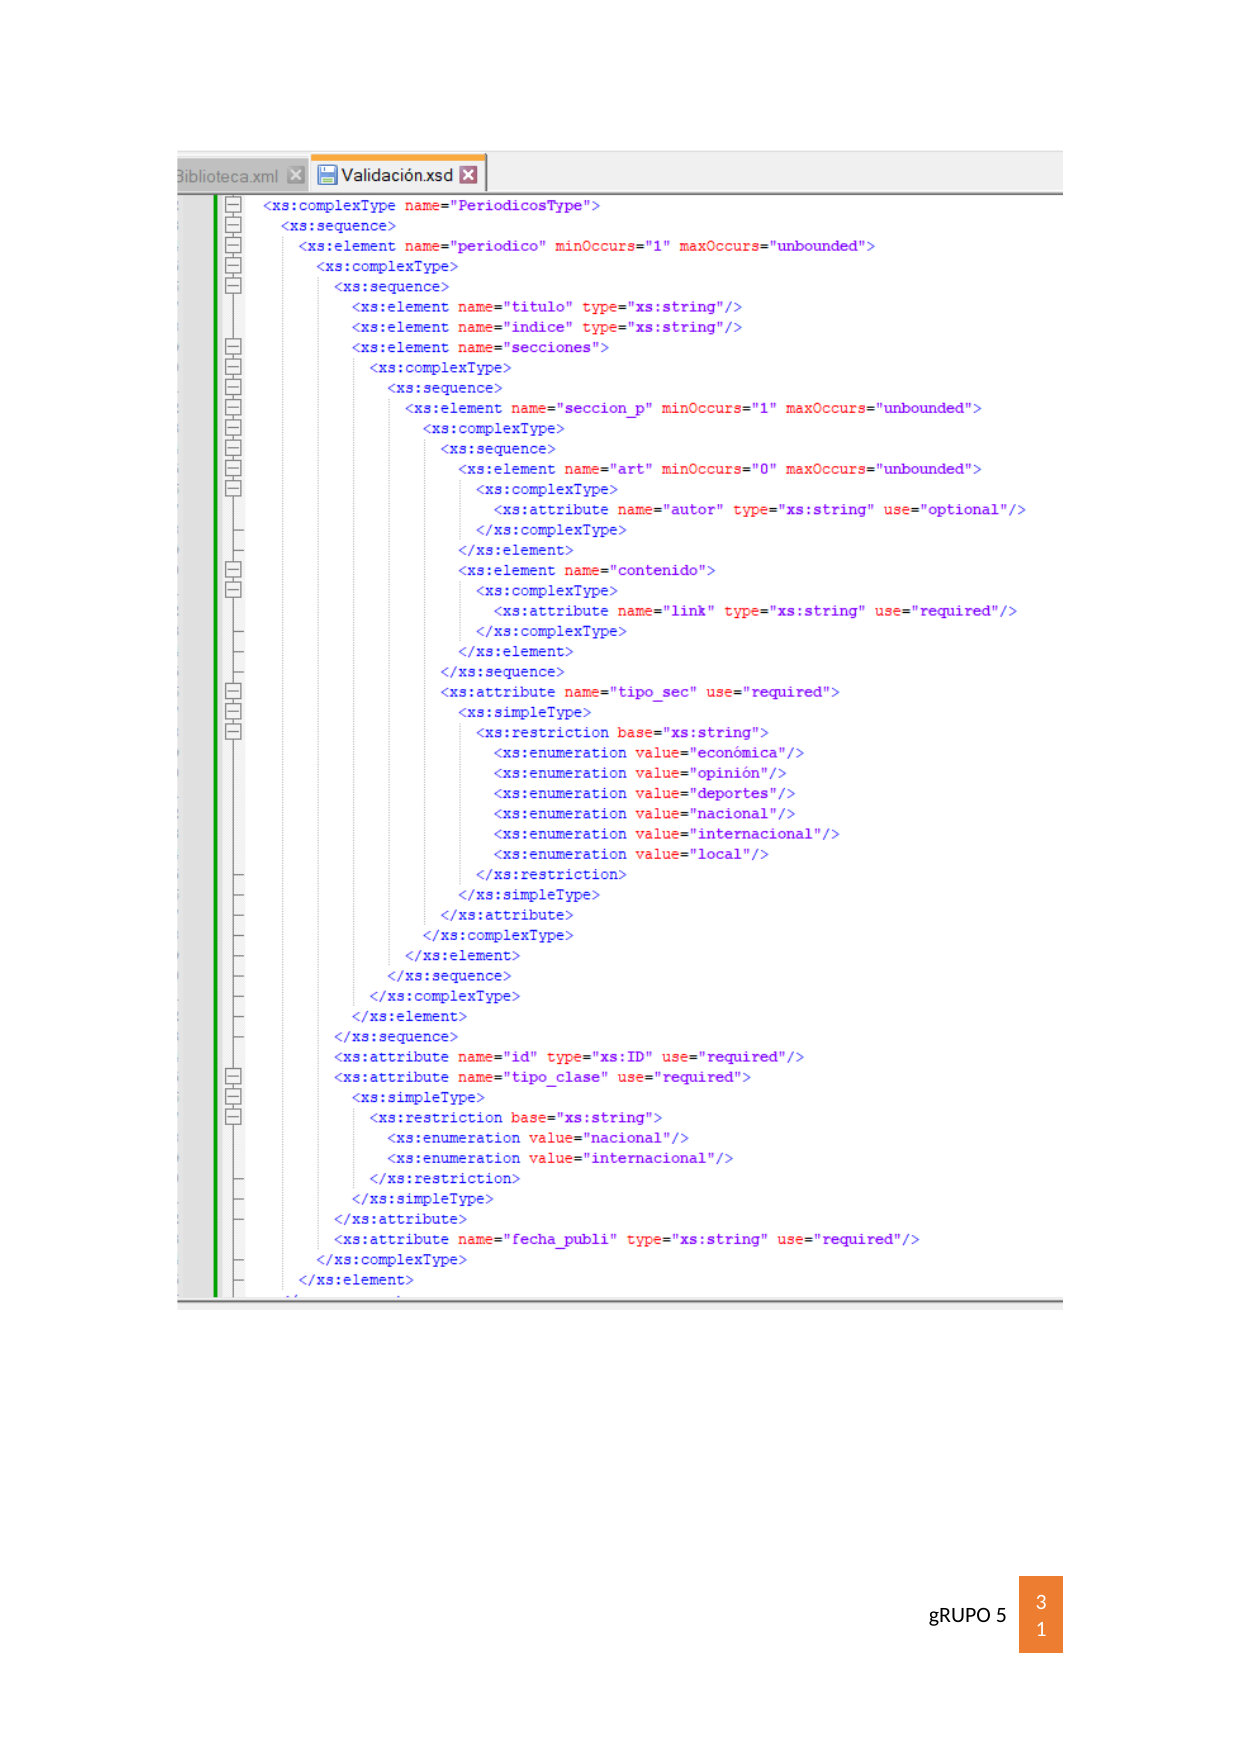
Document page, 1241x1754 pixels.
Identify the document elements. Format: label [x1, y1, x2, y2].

picture [177, 147, 1063, 1310]
